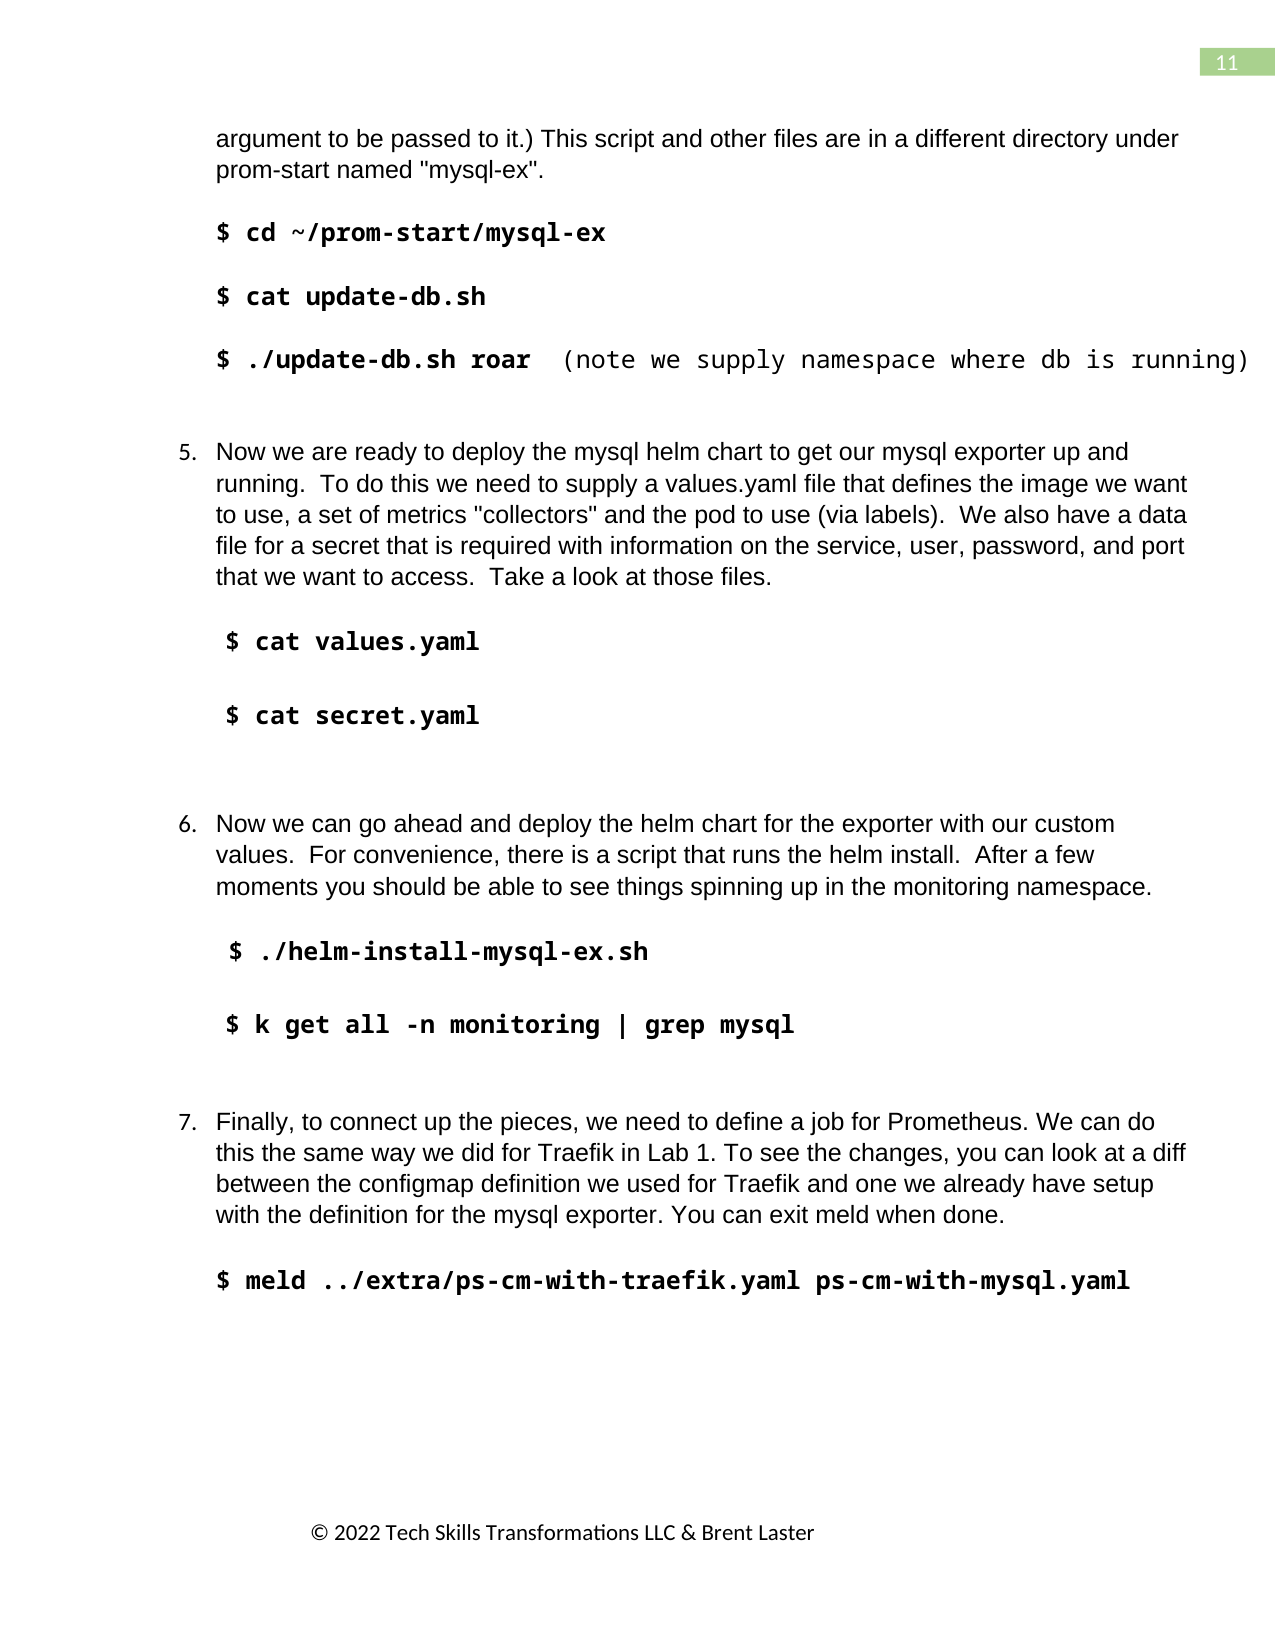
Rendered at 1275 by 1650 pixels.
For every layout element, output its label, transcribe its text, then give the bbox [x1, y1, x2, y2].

list $ cat values.yaml [225, 624, 1200, 658]
list Now we can go ahead and deploy the helm chart for the exporter with our custom values. For convenience, there is a script that runs the helm install. After a few moments you should be able to see things spinning up in the monitoring namespace. [178, 808, 1200, 900]
text $ cd ~/prom-start/mysql-ex [216, 215, 1275, 249]
text $ ﻿./update-db.sh roar (note we supply namespace where db is running) [216, 342, 1275, 376]
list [178, 124, 1200, 184]
list $ cat secret.yaml [225, 697, 1200, 731]
list ﻿$ meld ../extra/ps-cm-with-traefik.yaml ps-cm-with-mysql.yaml [216, 1263, 1200, 1297]
list Now we are ready to deploy the mysql helm chart to get our mysql exporter up and running. To do this we need to supply a values.yaml file that defines the image we want to use, a set of metrics "collectors" and the pod to use (via labels). We also have a data file for a secret that is required with information on the service, user, password, and port that we want to access. Take a look at those files. [178, 436, 1200, 591]
list Finally, to connect up the pieces, we need to define a job for Prometheus. We can do this the same way we did for Traefik in Lab 1. To see the changes, you can look at a diff between the configmap definition we used for Traefik and one we already have setup with the definition for the mysql exporter. You can exit meld when done. [178, 1106, 1200, 1229]
list $ k get all -n monitoring | grep mysql [225, 1007, 1200, 1041]
list $ ./helm-install-mysql-ex.sh [216, 933, 1200, 967]
text $ ﻿cat update-db.sh [216, 278, 1275, 312]
